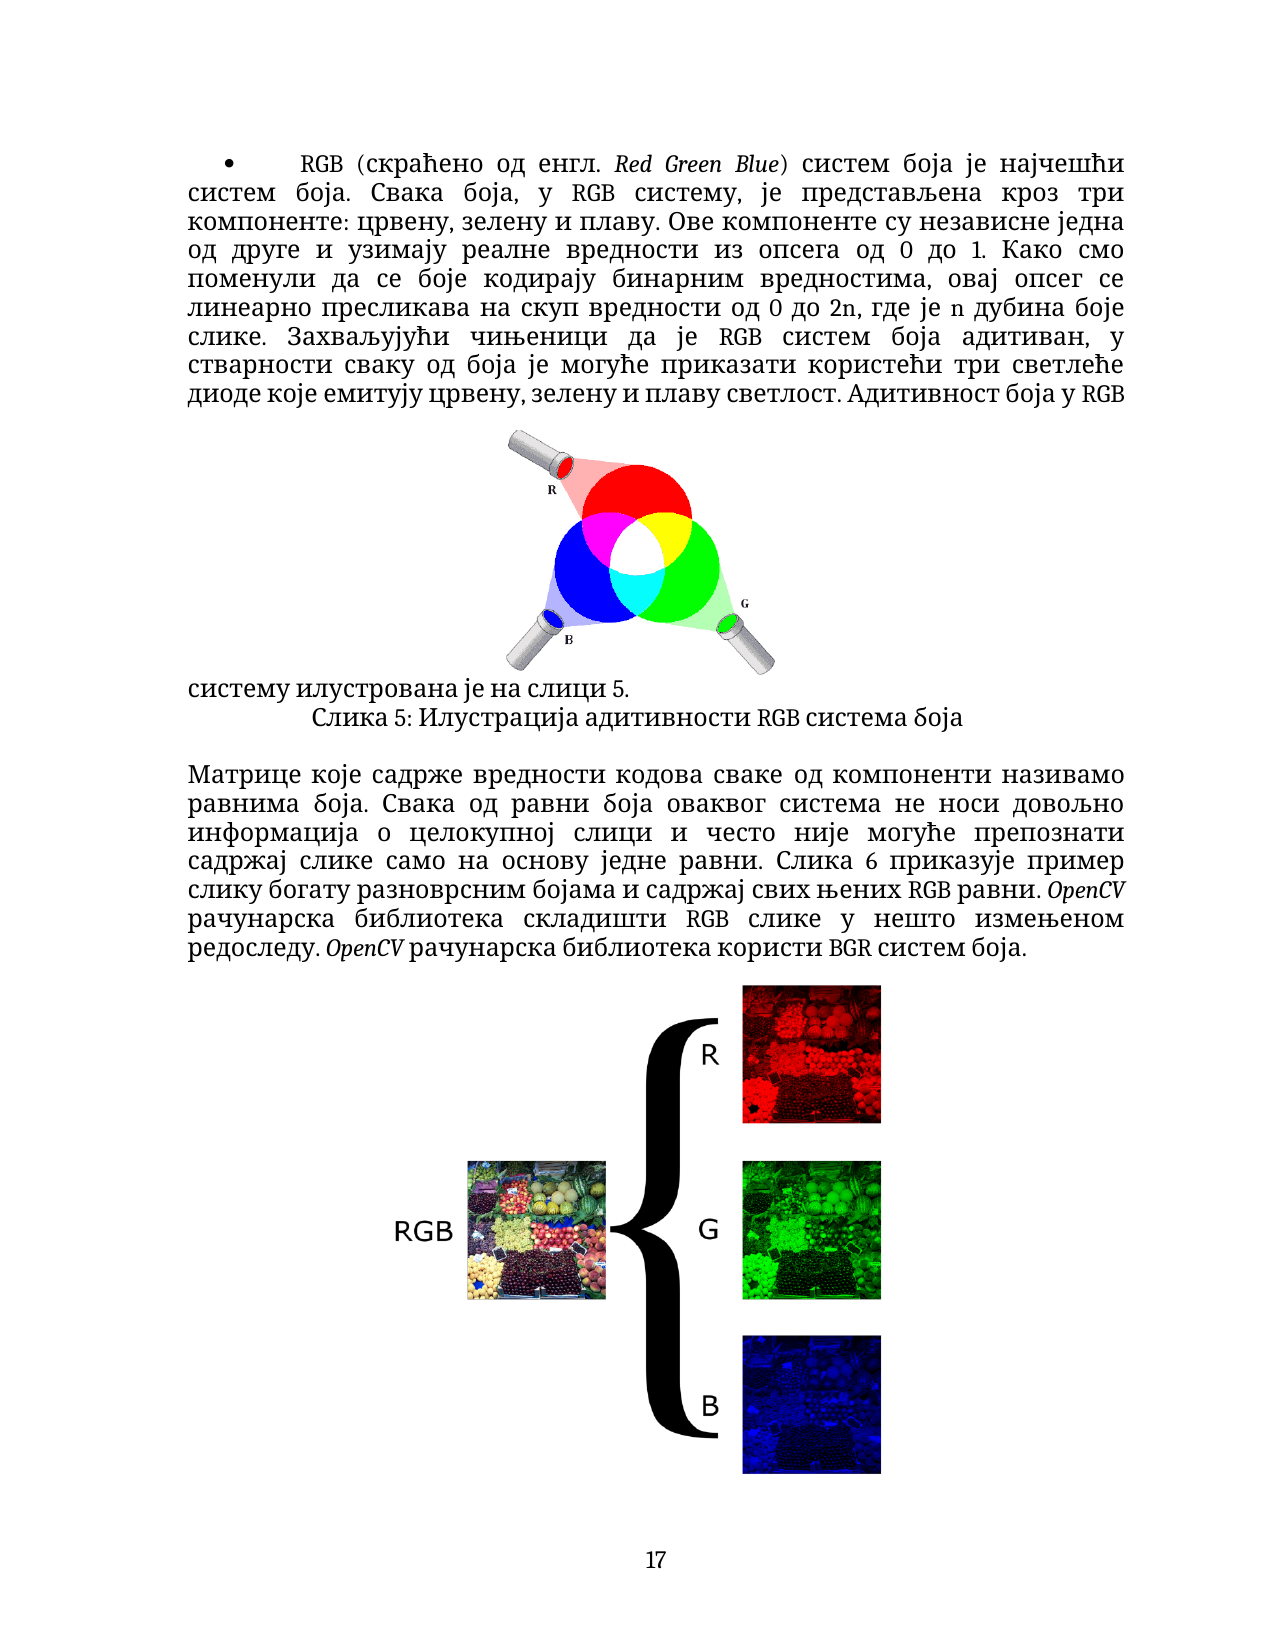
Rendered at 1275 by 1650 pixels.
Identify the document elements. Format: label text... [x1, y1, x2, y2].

list Матрице које садрже вредности кодова сваке од компоненти називамо равнима боја. Свака од равни боја оваквог система не носи довољно информација о целокупној слици и често није могуће препознати садржај слике само на основу једне равни. Слика 6 приказује пример слику богату разноврсним бојама и садржај свих њених RGB равни. OpenCV рачунарска библиотека складишти RGB слике у нешто измењеном редоследу. OpenCV рачунарска библиотека користи BGR систем боја. [187, 761, 1125, 962]
title Слика 5: Илустрација адитивности RGB система боја [150, 703, 1125, 732]
picture [494, 430, 782, 675]
picture [370, 973, 902, 1494]
list RGB (скраћено од енгл. Red Green Blue) систем боја је најчешћи систем боја. Свака боја, у RGB систему, је представљена кроз три компоненте: црвену, зелену и плаву. Ове компоненте су независне једна од друге и узимају реалне вредности из опсега од 0 до 1. Како смо поменули да се боје кодирају бинарним вредностима, овај опсег се линеарно пресликава на скуп вредности од 0 до 2n, где је n дубина боје слике. Захваљујући чињеници да је RGB систем боја адитиван, у стварности сваку од боја је могуће приказати користећи три светлеће диоде које емитују црвену, зелену и плаву светлост. Адитивност боја у RGB систему илустрована је на слици 5. [187, 150, 1125, 703]
